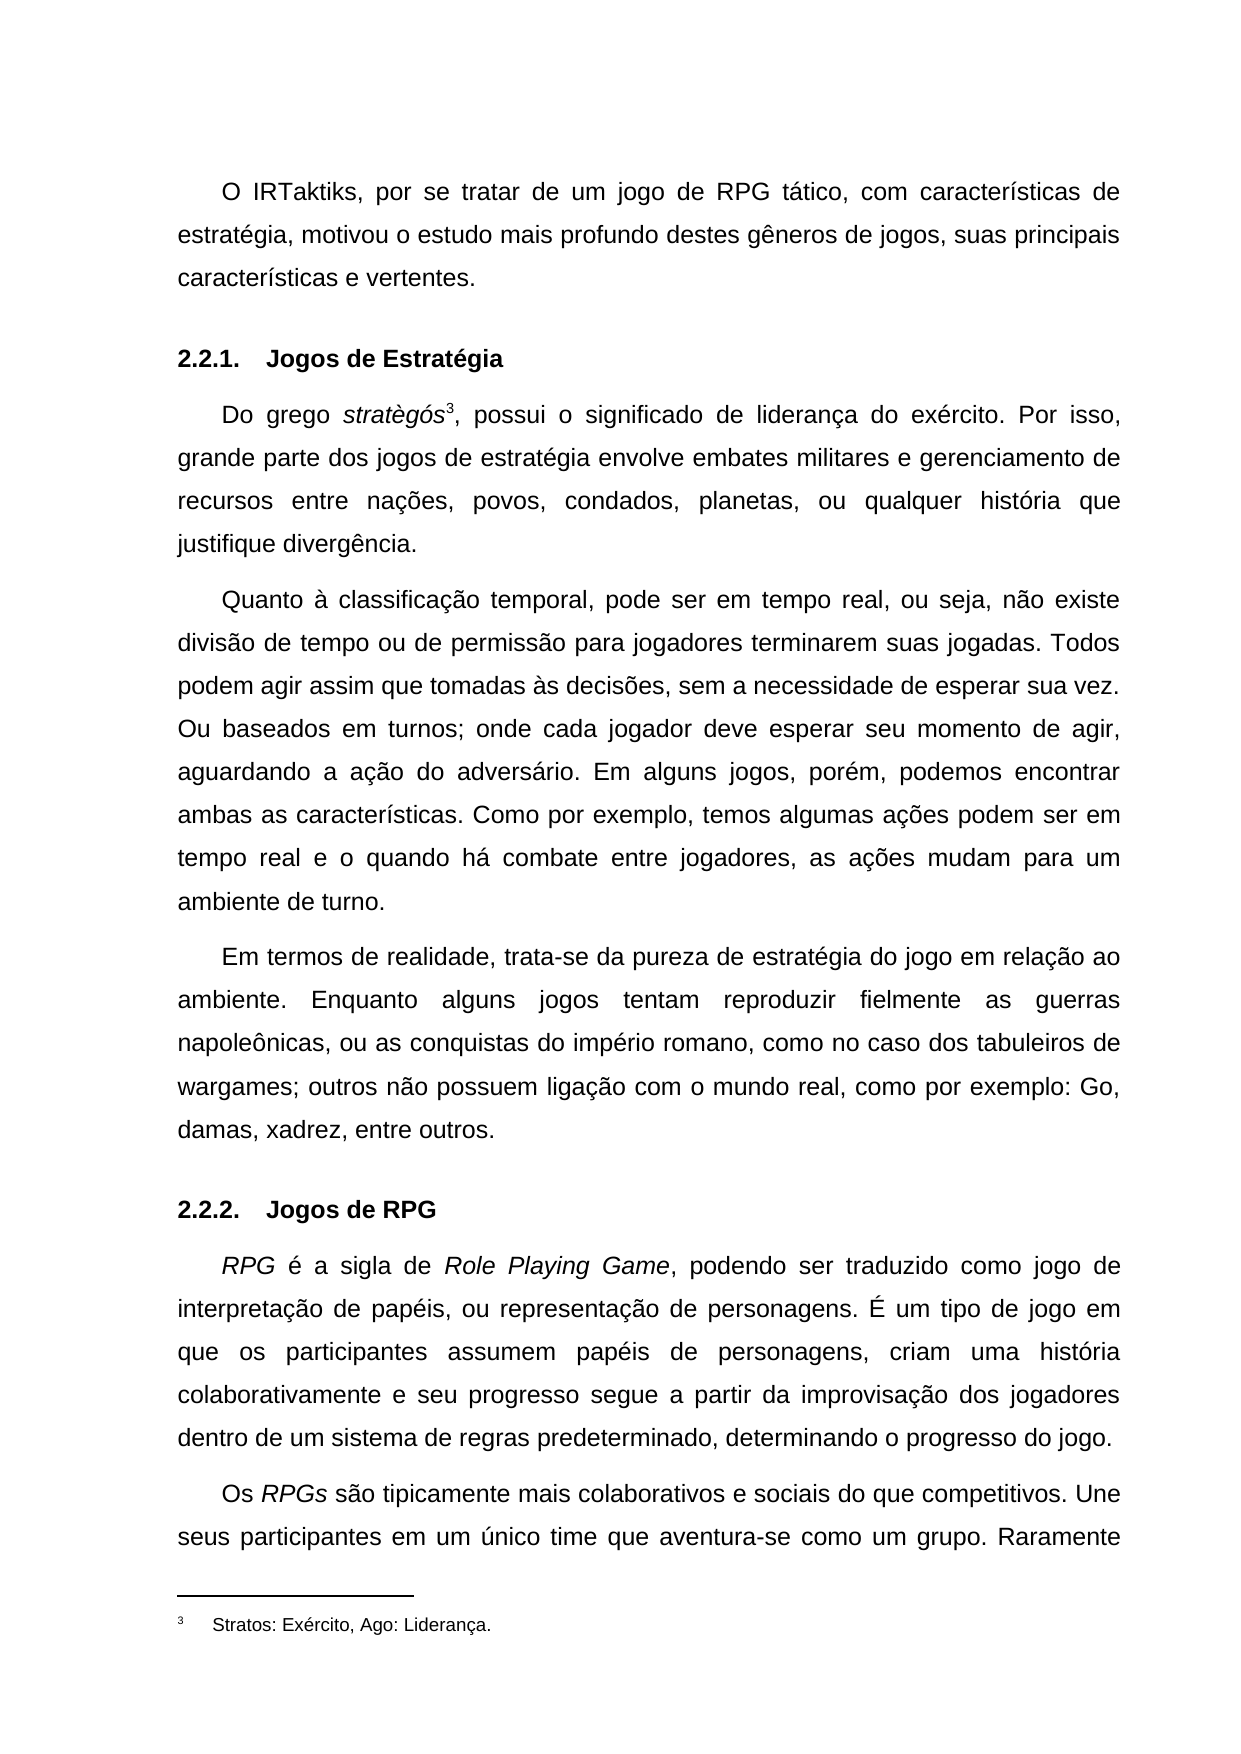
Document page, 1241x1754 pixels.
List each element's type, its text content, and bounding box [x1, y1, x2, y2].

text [177, 1479, 1122, 1551]
text Do grego stratègós, possui o significado de liderança do exército. Por isso, grande parte dos jogos de estratégia envolve embates militares e gerenciamento de recursos entre nações, povos, condados, planetas, ou qualquer história que justifique divergência. [177, 400, 1122, 558]
text O IRTaktiks, por se tratar de um jogo de RPG tático, com características de estratégia, motivou o estudo mais profundo destes gêneros de jogos, suas principais características e vertentes. [177, 177, 1122, 292]
subtitle Jogos de RPG [177, 1195, 1122, 1224]
subtitle Jogos de Estratégia [177, 344, 1122, 373]
text Em termos de realidade, trata-se da pureza de estratégia do jogo em relação ao ambiente. Enquanto alguns jogos tentam reproduzir fielmente as guerras napoleônicas, ou as conquistas do império romano, como no caso dos tabuleiros de wargames; outros não possuem ligação com o mundo real, como por exemplo: Go, damas, xadrez, entre outros. [177, 942, 1122, 1143]
text RPG é a sigla de Role Playing Game, podendo ser traduzido como jogo de interpretação de papéis, ou representação de personagens. É um tipo de jogo em que os participantes assumem papéis de personagens, criam uma história colaborativamente e seu progresso segue a partir da improvisação dos jogadores dentro de um sistema de regras predeterminado, determinando o progresso do jogo. [177, 1251, 1122, 1452]
text Quanto à classificação temporal, pode ser em tempo real, ou seja, não existe divisão de tempo ou de permissão para jogadores terminarem suas jogadas. Todos podem agir assim que tomadas às decisões, sem a necessidade de esperar sua vez. Ou baseados em turnos; onde cada jogador deve esperar seu momento de agir, aguardando a ação do adversário. Em alguns jogos, porém, podemos encontrar ambas as características. Como por exemplo, temos algumas ações podem ser em tempo real e o quando há combate entre jogadores, as ações mudam para um ambiente de turno. [177, 585, 1122, 915]
